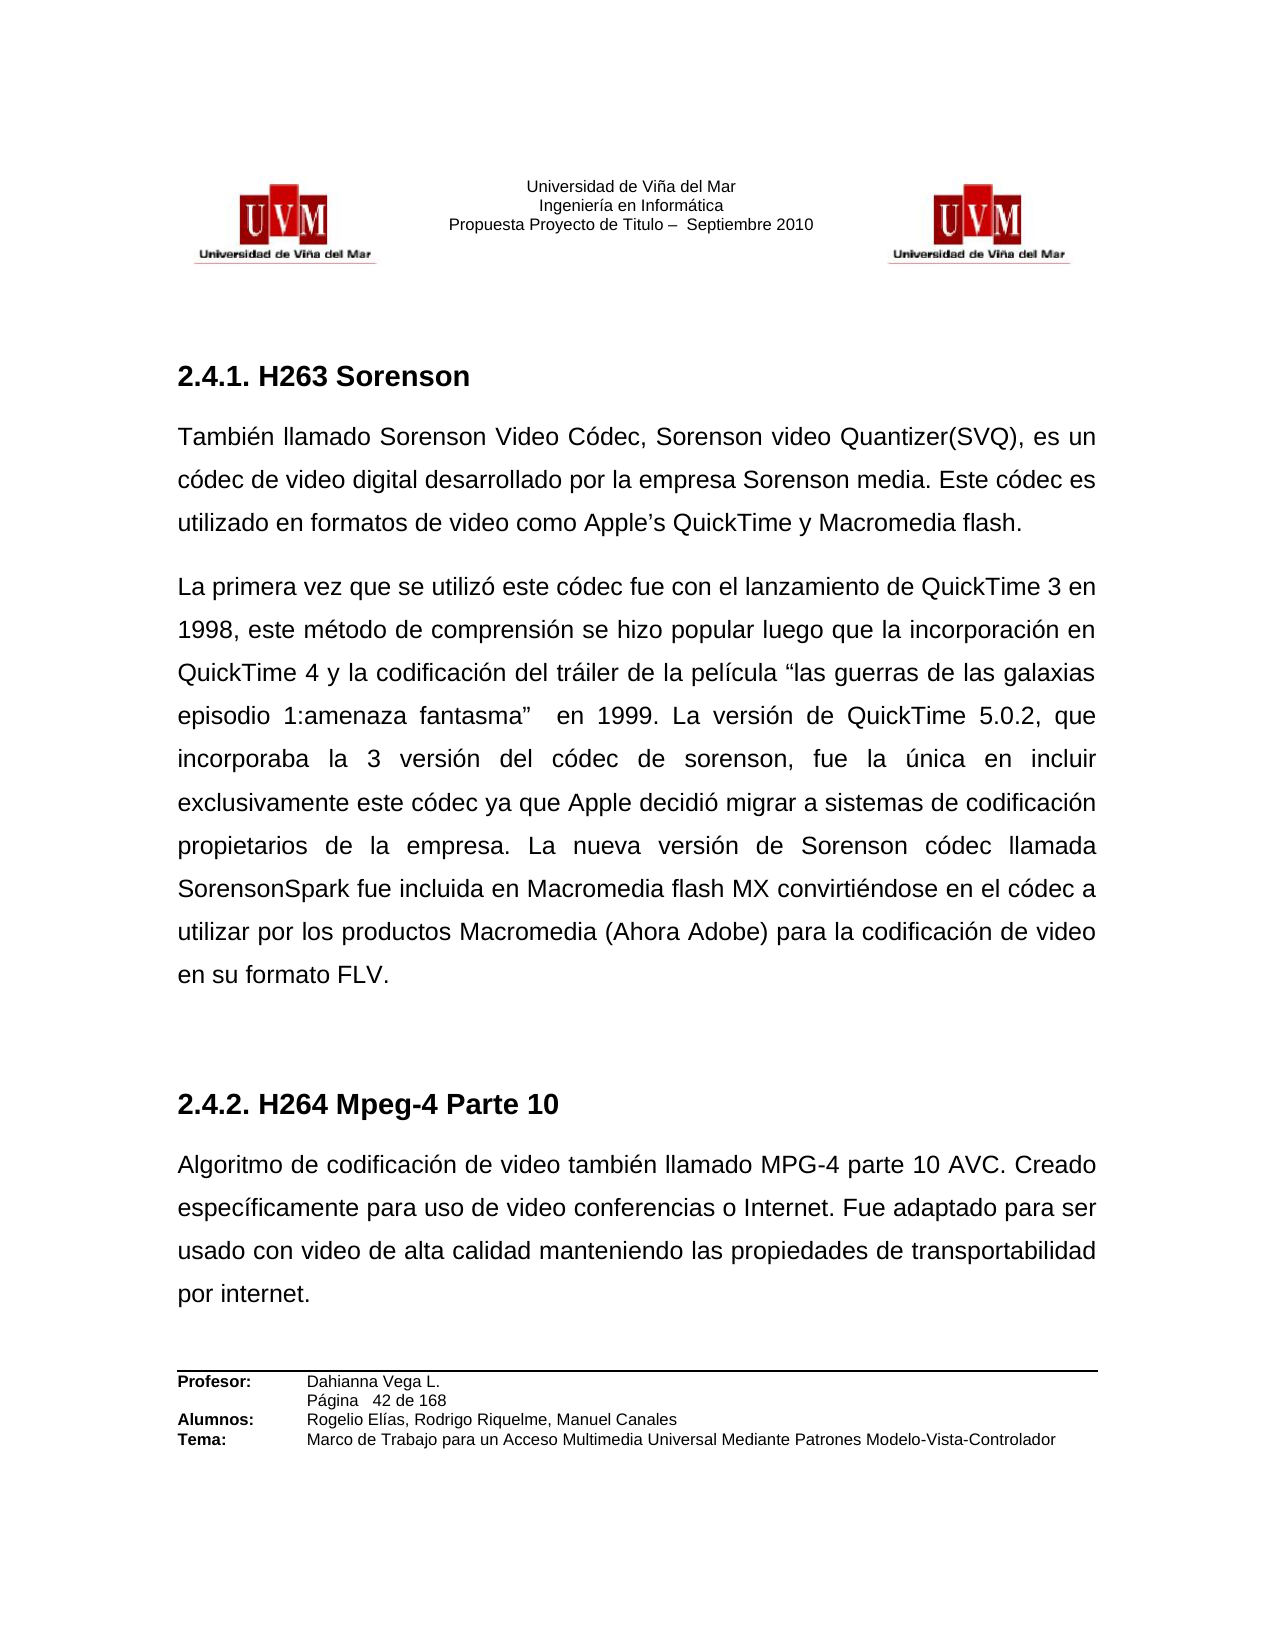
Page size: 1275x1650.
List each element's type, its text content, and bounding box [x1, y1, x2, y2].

picture [177, 176, 390, 267]
subtitle 2.4.2. H264 Mpeg-4 Parte 10 [177, 1087, 1098, 1120]
subtitle 2.4.1. H263 Sorenson [177, 359, 1098, 392]
picture [871, 176, 1084, 267]
text Algoritmo de codificación de video también llamado MPG-4 parte 10 AVC. Creado específicamente para uso de video conferencias o Internet. Fue adaptado para ser usado con video de alta calidad manteniendo las propiedades de transportabilidad por internet. [177, 1149, 1098, 1308]
text La primera vez que se utilizó este códec fue con el lanzamiento de QuickTime 3 en 1998, este método de comprensión se hizo popular luego que la incorporación en QuickTime 4 y la codificación del tráiler de la película “las guerras de las galaxias episodio 1:amenaza fantasma” en 1999. La versión de QuickTime 5.0.2, que incorporaba la 3 versión del códec de sorenson, fue la única en incluir exclusivamente este códec ya que Apple decidió migrar a sistemas de codificación propietarios de la empresa. La nueva versión de Sorenson códec llamada SorensonSpark fue incluida en Macromedia flash MX convirtiéndose en el códec a utilizar por los productos Macromedia (Ahora Adobe) para la codificación de video en su formato FLV. [177, 572, 1098, 989]
text También llamado Sorenson Video Códec, Sorenson video Quantizer(SVQ), es un códec de video digital desarrollado por la empresa Sorenson media. Este códec es utilizado en formatos de video como Apple’s QuickTime y Macromedia flash. [177, 422, 1098, 537]
